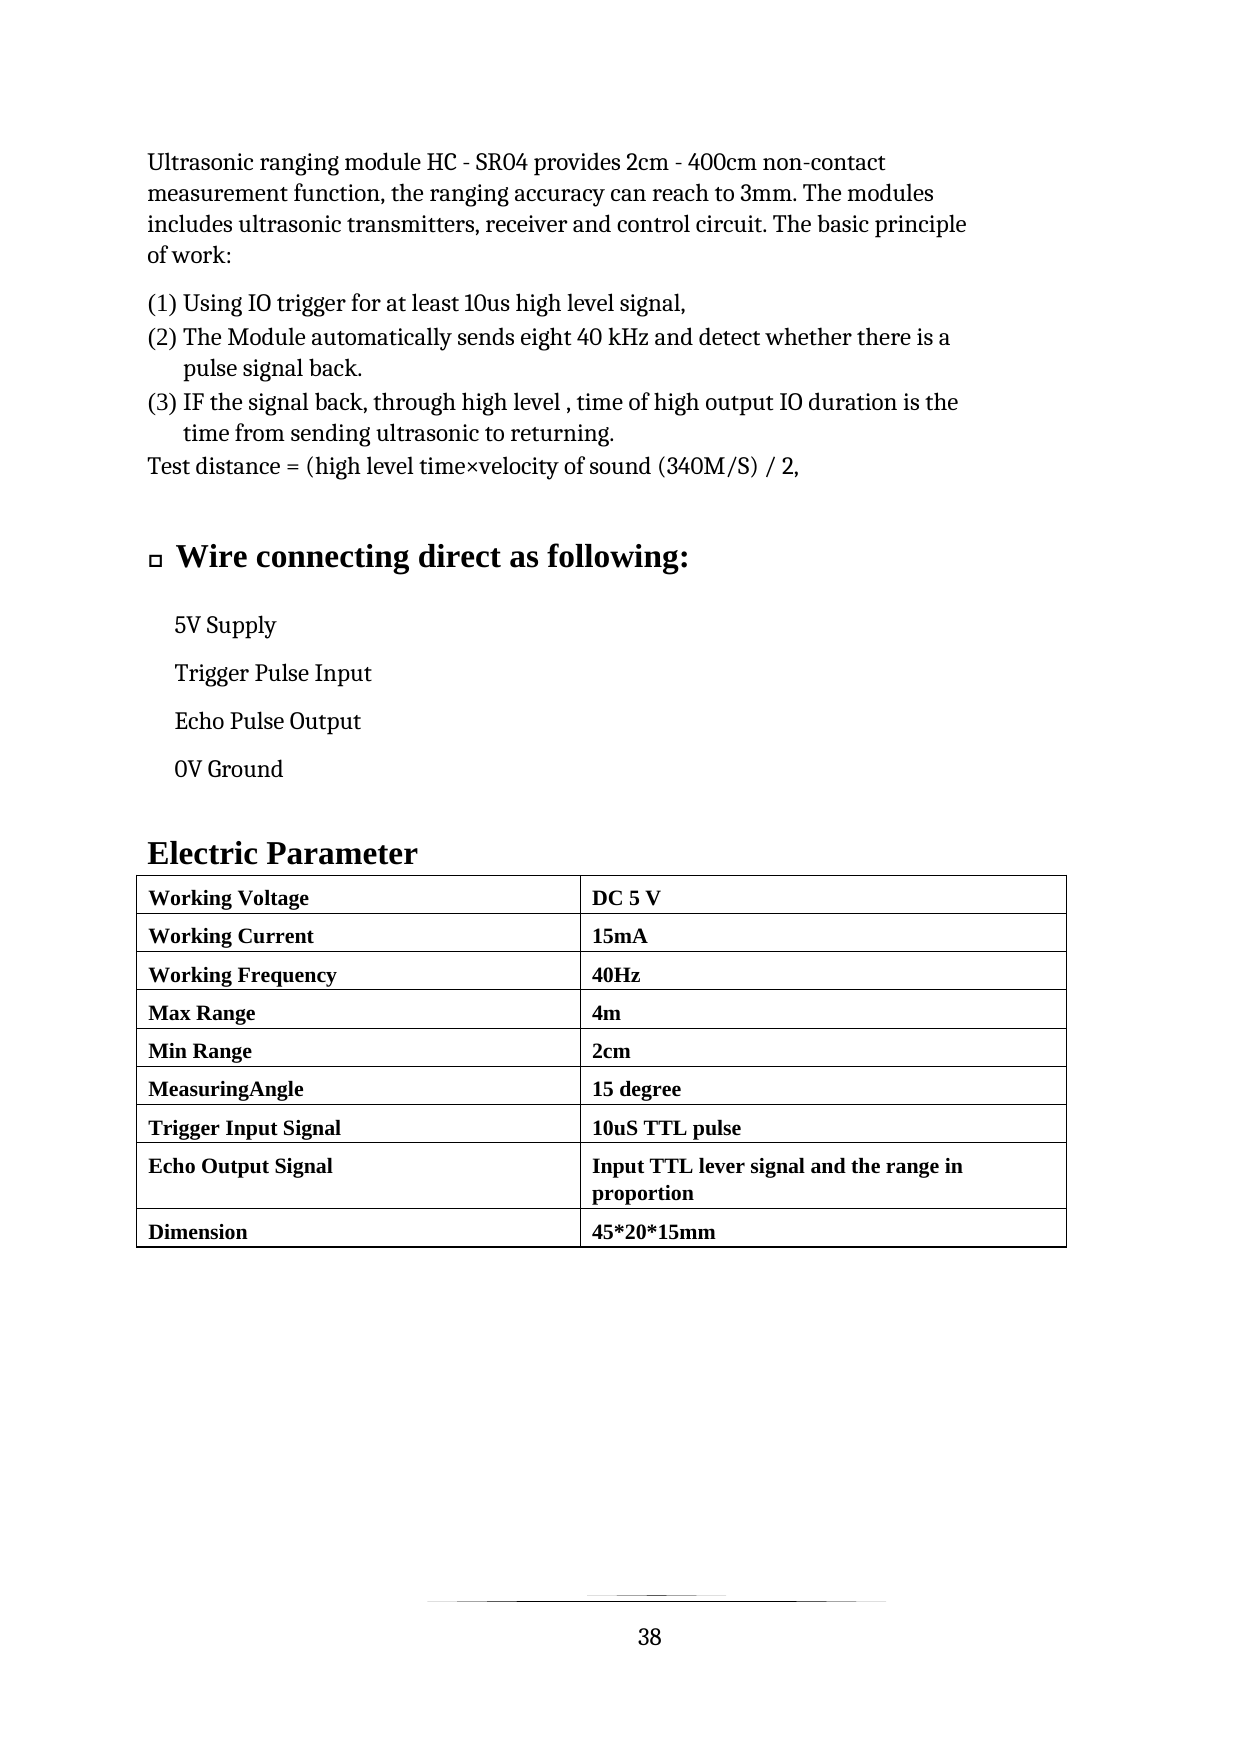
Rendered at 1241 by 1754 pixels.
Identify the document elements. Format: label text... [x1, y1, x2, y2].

list The Module automatically sends eight 40 kHz and detect whether there is a pulse signal back. [148, 322, 981, 383]
text  Wire connecting direct as following: [147, 536, 1093, 577]
table_cell 40Hz [581, 952, 1066, 989]
text Ultrasonic ranging module HC - SR04 provides 2cm - 400cm non-contact measurement function, the ranging accuracy can reach to 3mm. The modules includes ultrasonic transmitters, receiver and control circuit. The basic principle of work: [147, 148, 981, 269]
text Test distance = (high level time×velocity of sound (340M/S) / 2, [147, 452, 981, 480]
table_cell Echo Output Signal [137, 1143, 580, 1208]
table_cell 15mA [581, 914, 1066, 951]
table_cell 4m [581, 990, 1066, 1027]
text 5V Supply [167, 611, 981, 640]
list IF the signal back, through high level , time of high output IO duration is the time from sending ultrasonic to returning. [148, 387, 981, 448]
text 0V Ground [167, 754, 981, 783]
table_cell Max Range [137, 990, 580, 1027]
table_cell Min Range [137, 1029, 580, 1066]
table_cell 45*20*15mm [581, 1209, 1066, 1246]
table_header Working Voltage [137, 876, 580, 913]
table_cell Trigger Input Signal [137, 1105, 580, 1142]
text Trigger Pulse Input [167, 659, 981, 688]
table_cell Working Frequency [137, 952, 580, 989]
list Using IO trigger for at least 10us high level signal, [148, 288, 981, 318]
table_cell Input TTL lever signal and the range in proportion [581, 1143, 1066, 1208]
table_cell 10uS TTL pulse [581, 1105, 1066, 1142]
table_header DC 5 V [581, 876, 1066, 913]
table_cell MeasuringAngle [137, 1067, 580, 1104]
table_cell Working Current [137, 914, 580, 951]
table_cell Dimension [137, 1209, 580, 1246]
text Echo Pulse Output [167, 707, 981, 736]
text Electric Parameter [147, 833, 1093, 871]
table_cell 15 degree [581, 1067, 1066, 1104]
table_cell 2cm [581, 1029, 1066, 1066]
